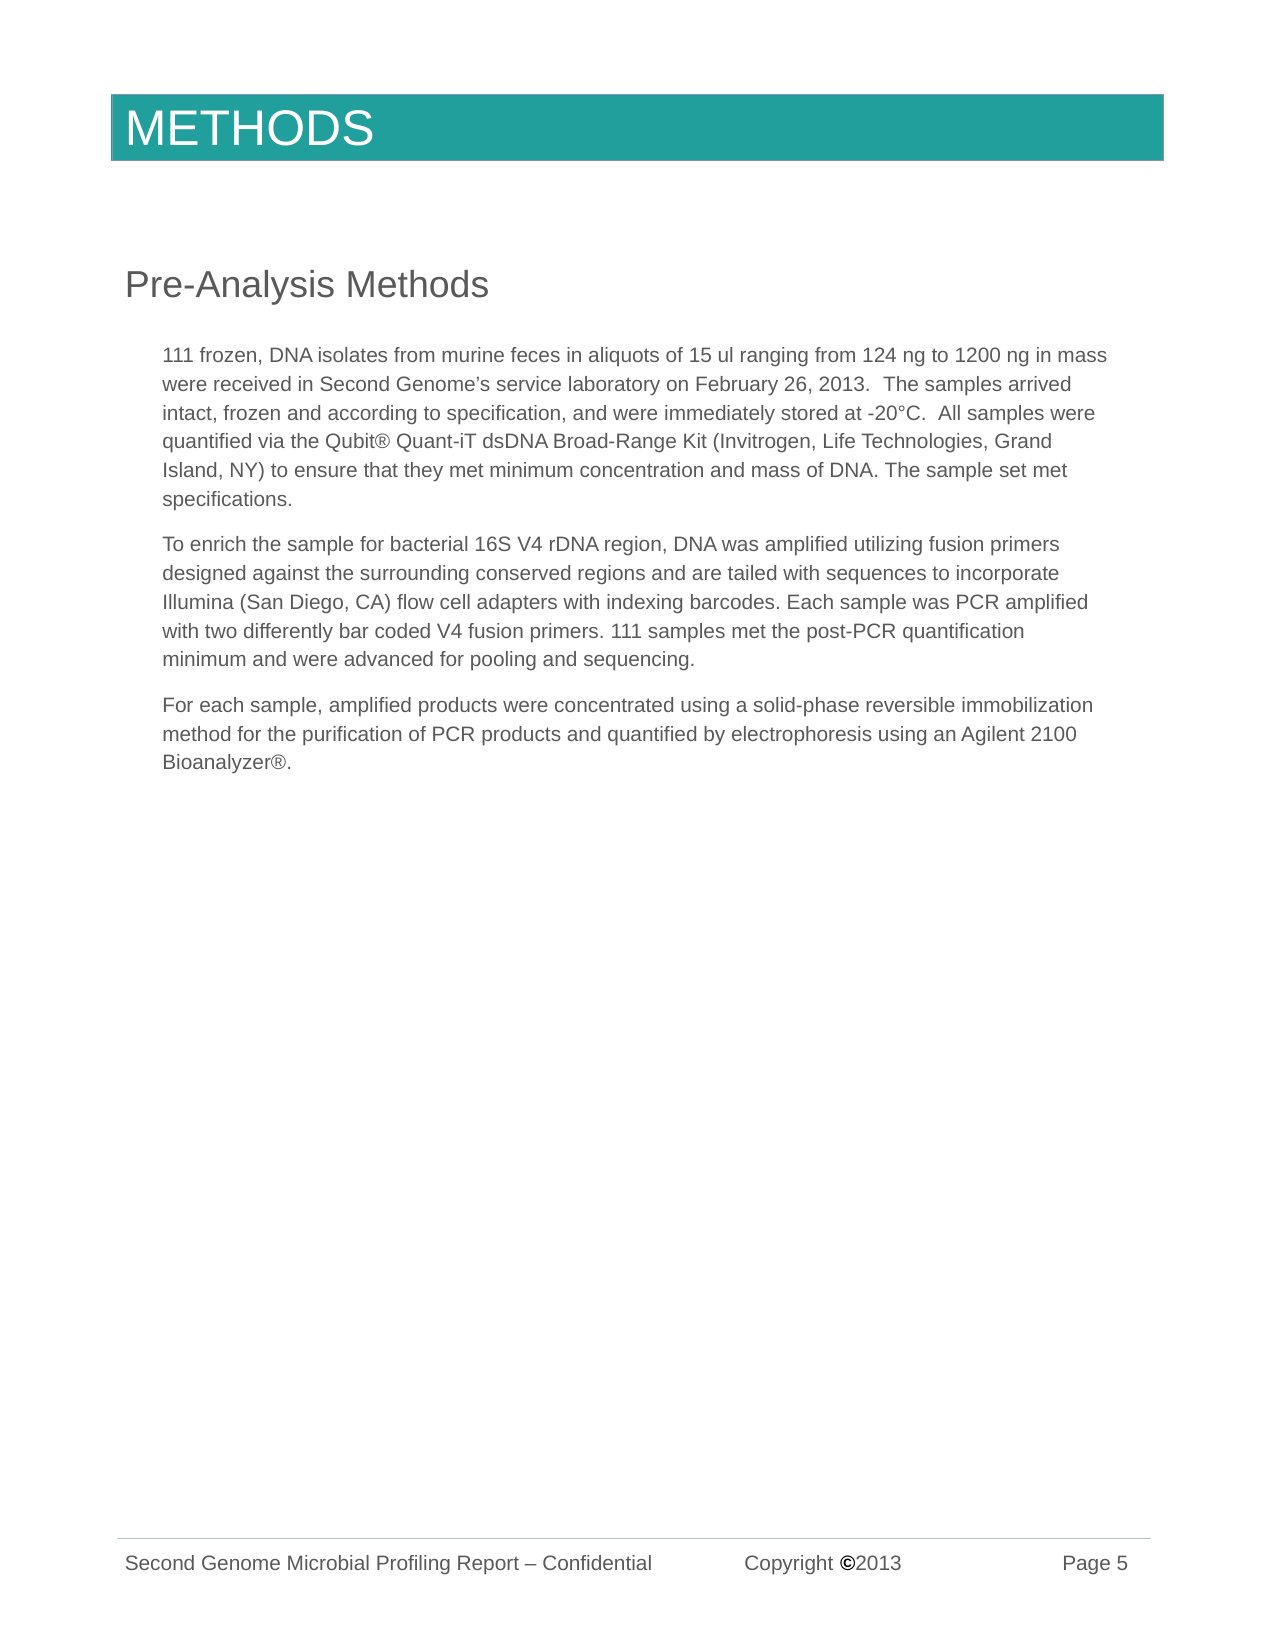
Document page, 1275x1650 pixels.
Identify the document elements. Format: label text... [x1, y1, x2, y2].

text 111 frozen, DNA isolates from murine feces in aliquots of 15 ul ranging from 124 ng to 1200 ng in mass were received in Second Genome’s service laboratory on February 26, 2013. The samples arrived intact, frozen and according to specification, and were immediately stored at -20°C. All samples were quantified via the Qubit® Quant-iT dsDNA Broad-Range Kit (Invitrogen, Life Technologies, Grand Island, NY) to ensure that they met minimum concentration and mass of DNA. The sample set met specifications. [162, 343, 1113, 511]
subtitle Pre-Analysis Methods [124, 262, 1151, 306]
text To enrich the sample for bacterial 16S V4 rDNA region, DNA was amplified utilizing fusion primers designed against the surrounding conserved regions and are tailed with sequences to incorporate Illumina (San Diego, CA) flow cell adapters with indexing barcodes. Each sample was PCR amplified with two differently bar coded V4 fusion primers. 111 samples met the post-PCR quantification minimum and were advanced for pooling and sequencing. [162, 532, 1113, 671]
text For each sample, amplified products were concentrated using a solid-phase reversible immobilization method for the purification of PCR products and quantified by electrophoresis using an Agilent 2100 Bioanalyzer®. [162, 693, 1113, 803]
